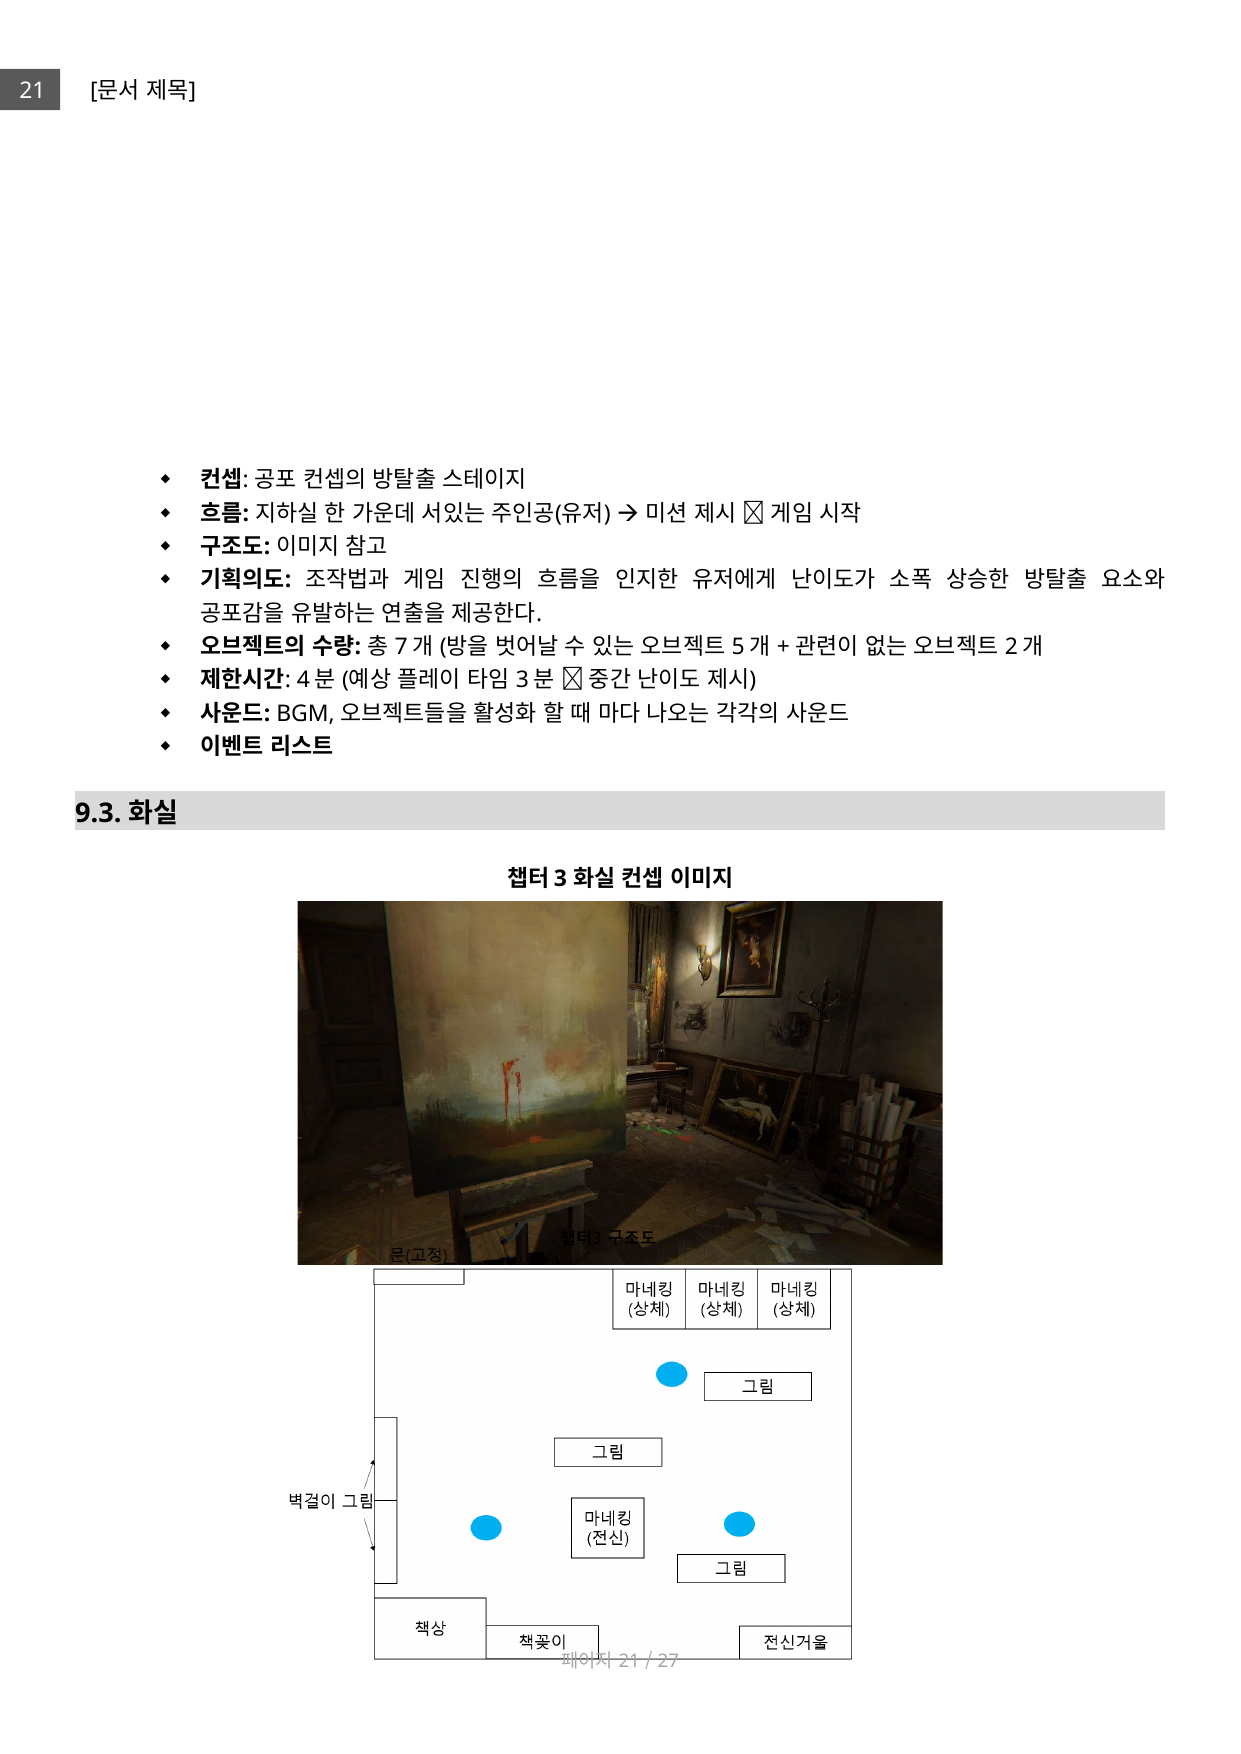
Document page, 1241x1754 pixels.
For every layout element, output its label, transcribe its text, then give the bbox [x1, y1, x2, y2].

list 컨셉: 공포 컨셉의 방탈출 스테이지 [159, 461, 1165, 494]
list 구조도: 이미지 참고 [159, 528, 1165, 561]
list 이벤트 리스트 [159, 728, 1165, 761]
list 오브젝트의 수량: 총 7개 (방을 벗어날 수 있는 오브젝트 5개 + 관련이 없는 오브젝트 2개 [159, 628, 1165, 661]
list 흐름: 지하실 한 가운데 서있는 주인공(유저) 미션 제시 게임 시작 [159, 494, 1165, 528]
picture [581, 1654, 587, 1662]
list 기획의도: 조작법과 게임 진행의 흐름을 인지한 유저에게 난이도가 소폭 상승한 방탈출 요소와 공포감을 유발하는 연출을 제공한다. [159, 561, 1165, 628]
text 화실 [75, 791, 1165, 830]
text 챕터3 화실 컨셉 이미지 [75, 860, 1165, 894]
list 사운드: BGM, 오브젝트들을 활성화 할 때 마다 나오는 각각의 사운드 [159, 694, 1165, 728]
list 제한시간: 4분 (예상 플레이 타임 3분 중간 난이도 제시) [159, 661, 1165, 694]
picture [276, 901, 943, 1662]
